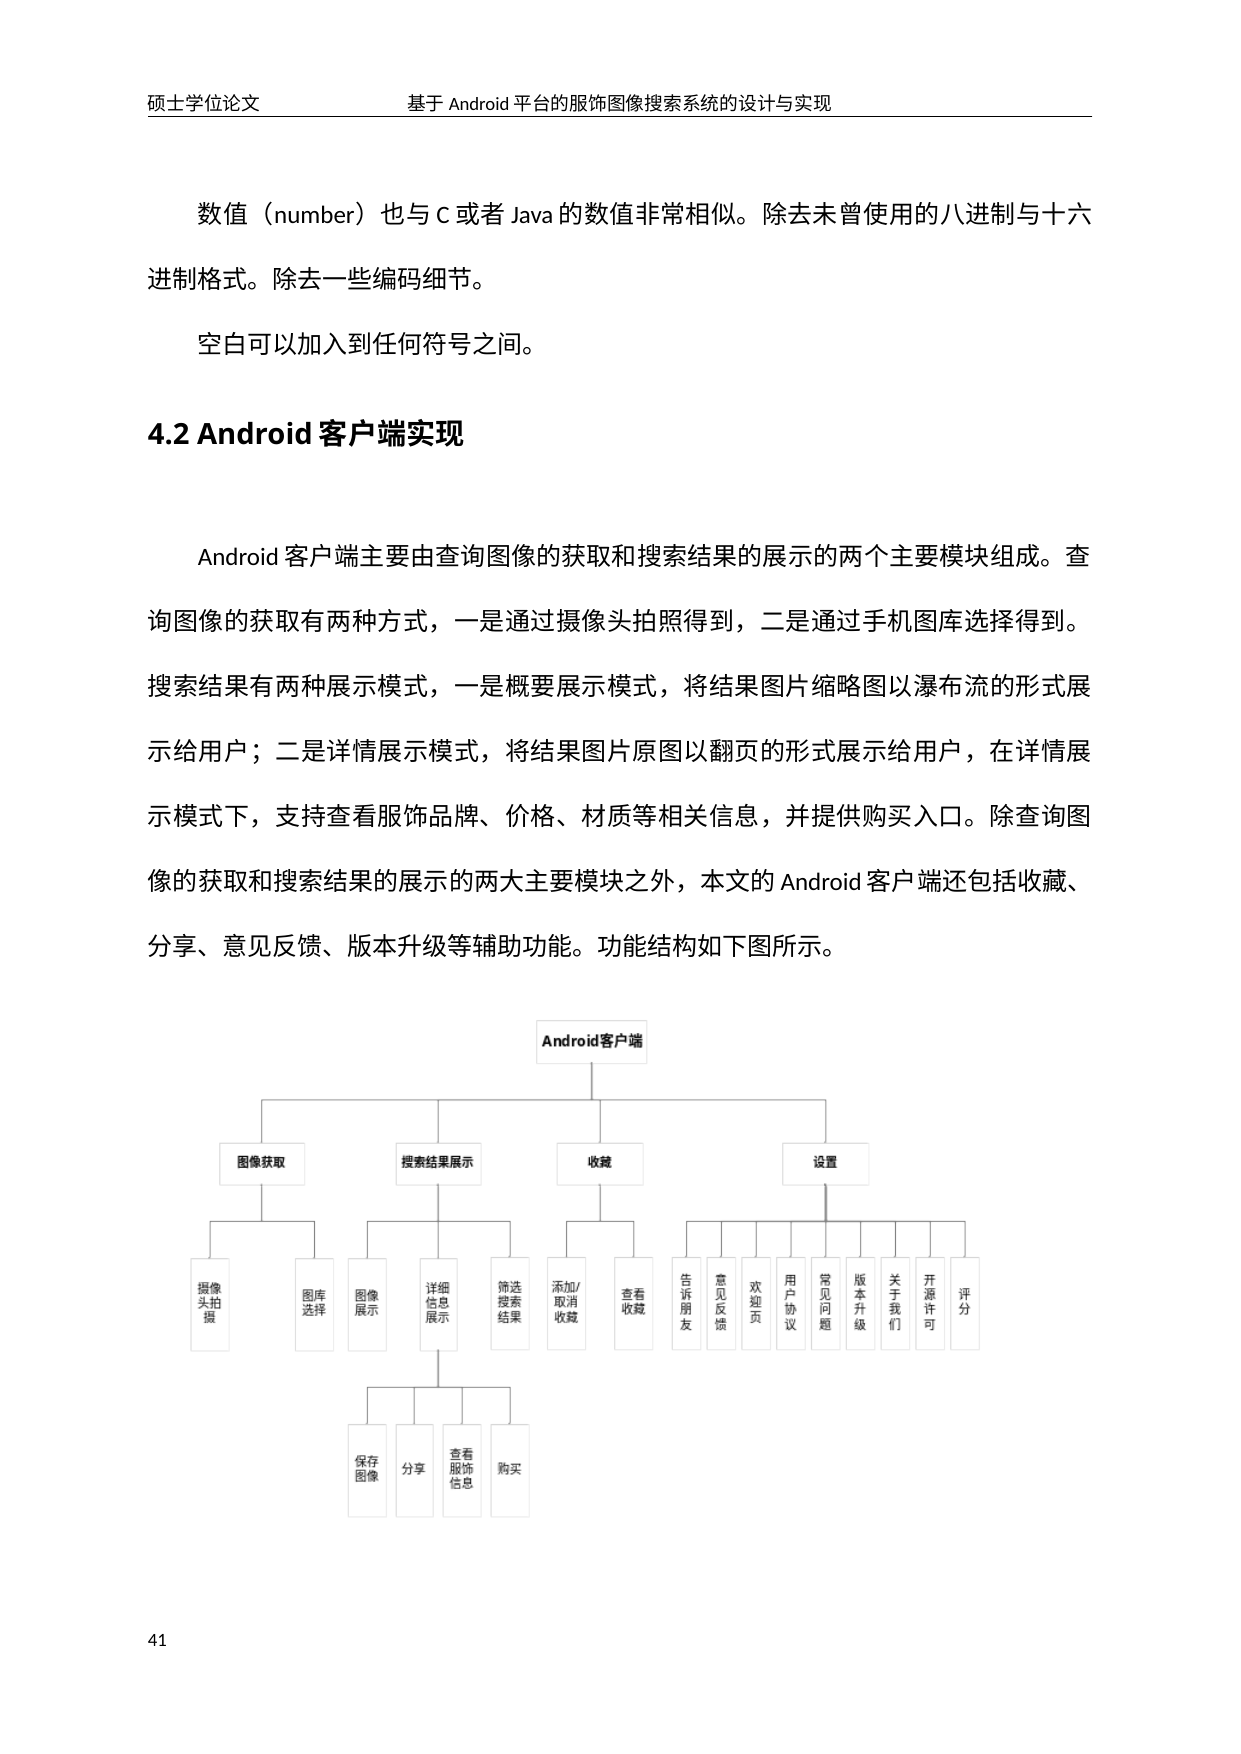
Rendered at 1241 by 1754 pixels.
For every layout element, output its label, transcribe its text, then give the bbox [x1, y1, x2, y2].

list Android客户端主要由查询图像的获取和搜索结果的展示的两个主要模块组成。查询图像的获取有两种方式，一是通过摄像头拍照得到，二是通过手机图库选择得到。搜索结果有两种展示模式，一是概要展示模式，将结果图片缩略图以瀑布流的形式展示给用户；二是详情展示模式，将结果图片原图以翻页的形式展示给用户，在详情展示模式下，支持查看服饰品牌、价格、材质等相关信息，并提供购买入口。除查询图像的获取和搜索结果的展示的两大主要模块之外，本文的Android客户端还包括收藏、分享、意见反馈、版本升级等辅助功能。功能结构如下图所示。 [148, 522, 1092, 977]
list 数值（number）也与C或者Java的数值非常相似。除去未曾使用的八进制与十六进制格式。除去一些编码细节。 [148, 180, 1092, 310]
list 空白可以加入到任何符号之间。 [148, 310, 1092, 375]
subtitle 4.2 Android客户端实现 [148, 400, 1092, 465]
